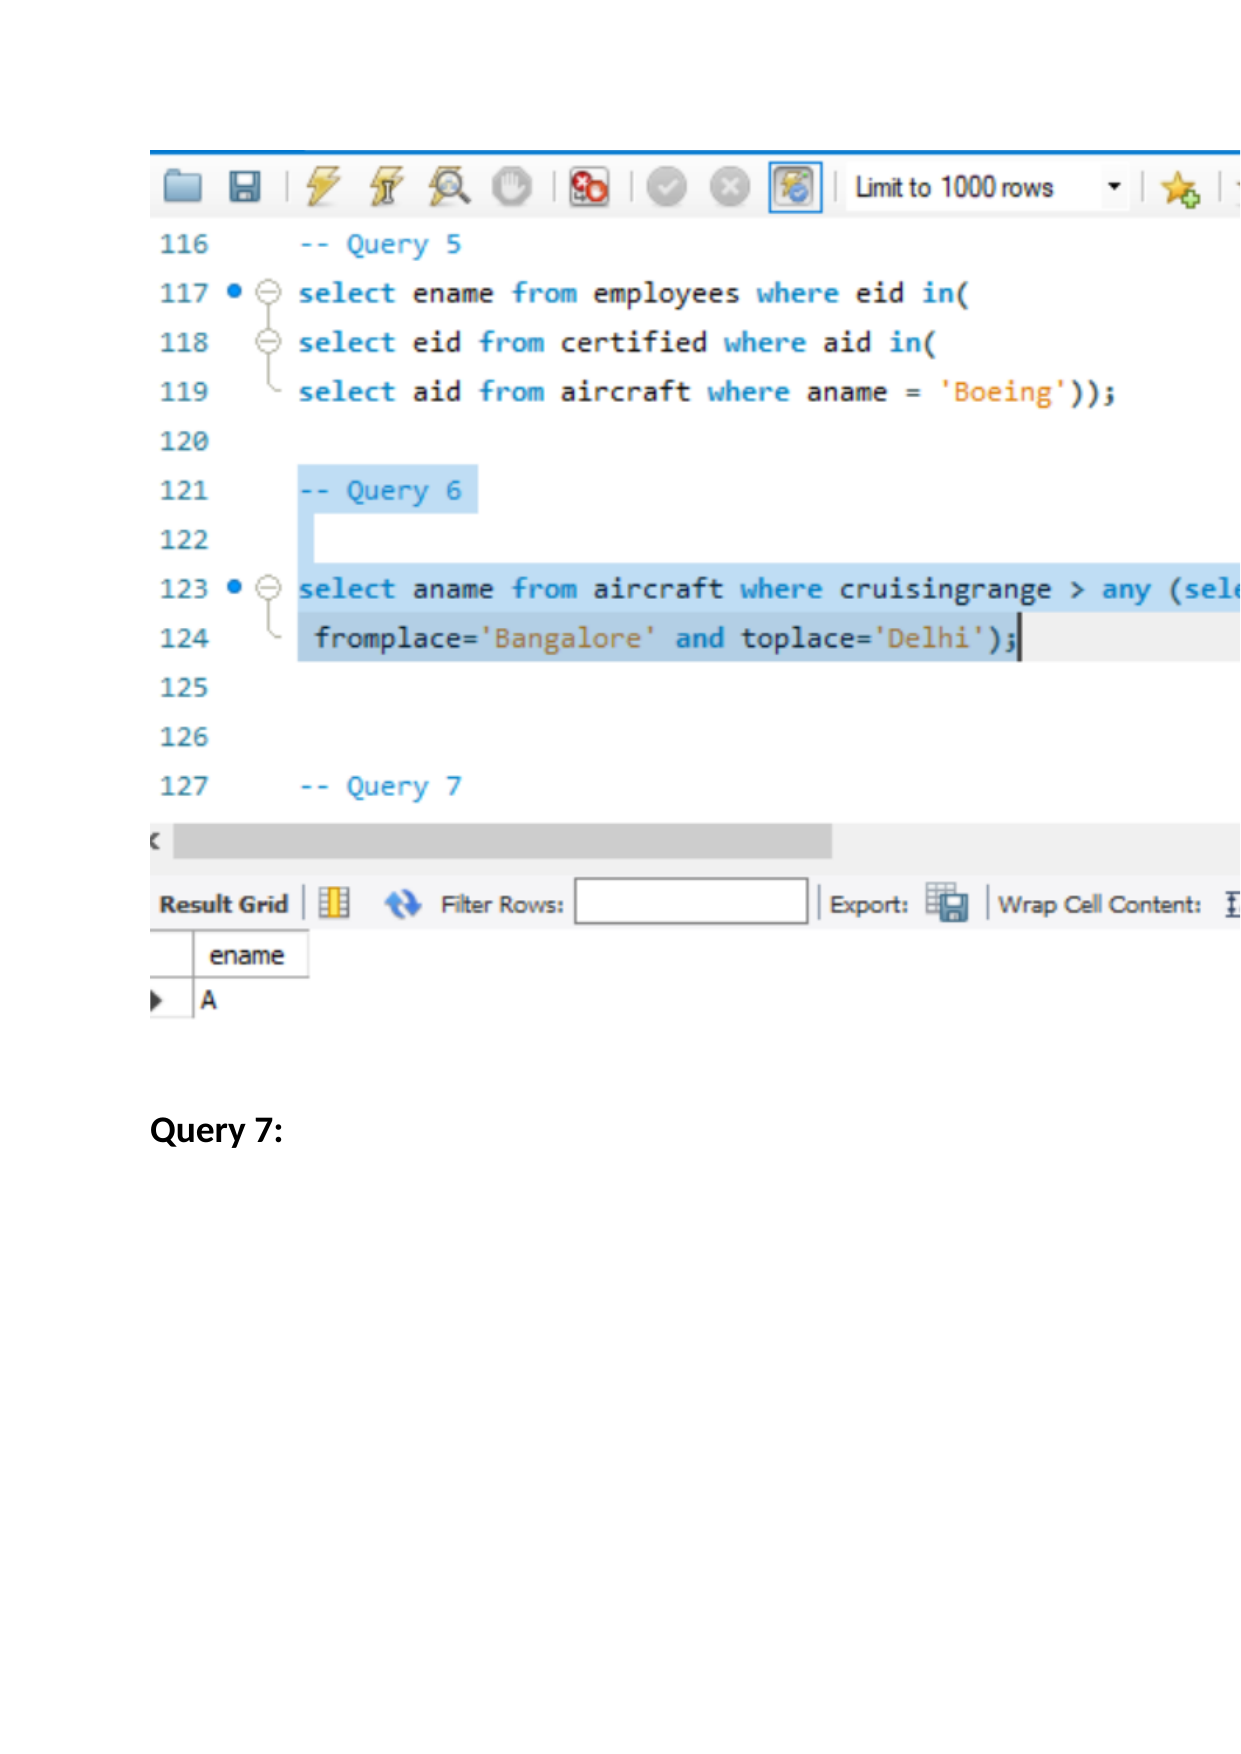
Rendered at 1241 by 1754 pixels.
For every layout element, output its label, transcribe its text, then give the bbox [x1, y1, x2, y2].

text Query 7: [150, 1106, 1090, 1151]
picture [150, 150, 1241, 1021]
